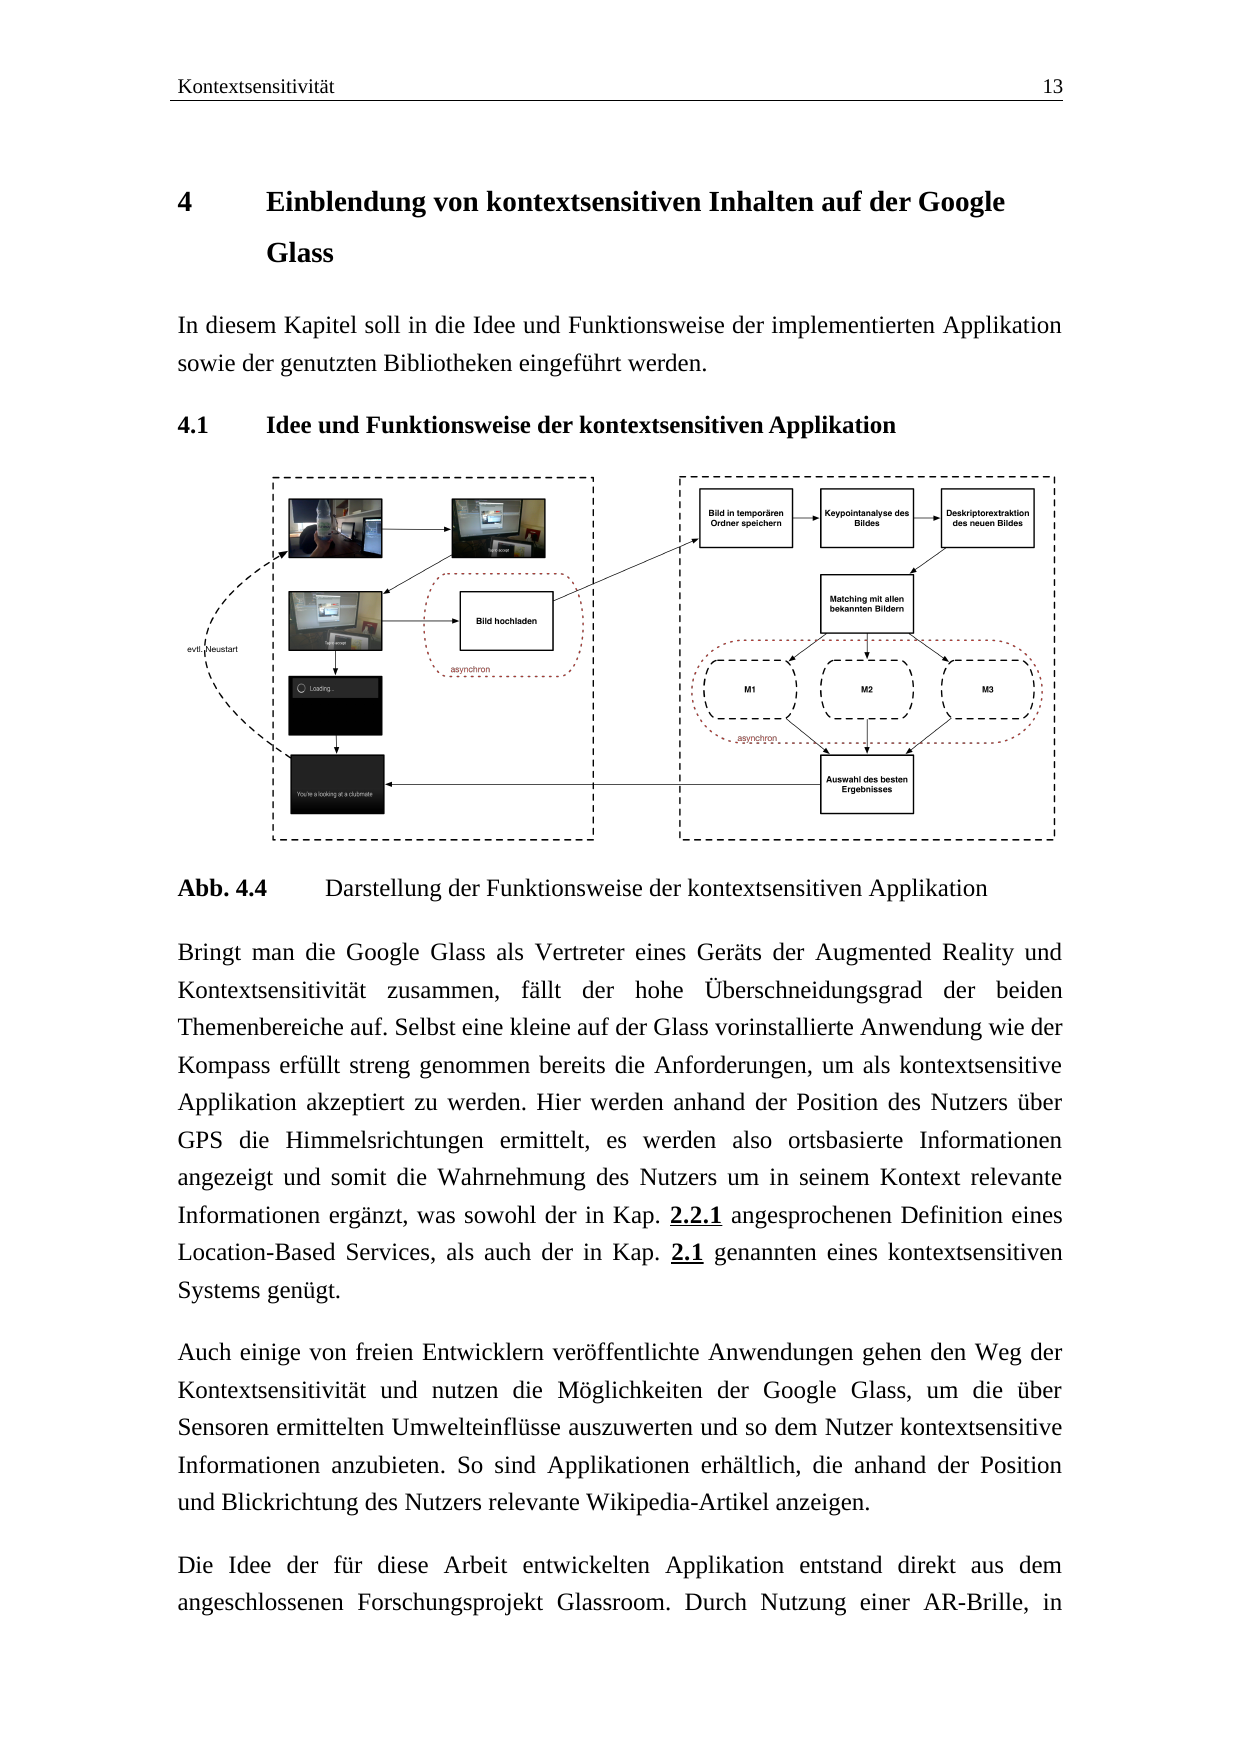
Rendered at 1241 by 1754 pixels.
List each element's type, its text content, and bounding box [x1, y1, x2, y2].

text In diesem Kapitel soll in die Idee und Funktionsweise der implementierten Applikation sowie der genutzten Bibliotheken eingeführt werden. [177, 302, 1063, 377]
subtitle Idee und Funktionsweise der kontextsensitiven Applikation [177, 410, 1063, 439]
subtitle Einblendung von kontextsensitiven Inhalten auf der Google Glass [177, 184, 1063, 268]
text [177, 1541, 1063, 1616]
text Bringt man die Google Glass als Vertreter eines Geräts der Augmented Reality und Kontextsensitivität zusammen, fällt der hohe Überschneidungsgrad der beiden Themenbereiche auf. Selbst eine kleine auf der Glass vorinstallierte Anwendung wie der Kompass erfüllt streng genommen bereits die Anforderungen, um als kontextsensitive Applikation akzeptiert zu werden. Hier werden anhand der Position des Nutzers über GPS die Himmelsrichtungen ermittelt, es werden also ortsbasierte Informationen angezeigt und somit die Wahrnehmung des Nutzers um in seinem Kontext relevante Informationen ergänzt, was sowohl der in Kap. 2.2.1 angesprochenen Definition eines Location-Based Services, als auch der in Kap. 2.1 genannten eines kontextsensitiven Systems genügt. [177, 928, 1063, 1303]
text Auch einige von freien Entwicklern veröffentlichte Anwendungen gehen den Weg der Kontextsensitivität und nutzen die Möglichkeiten der Google Glass, um die über Sensoren ermittelten Umwelteinflüsse auszuwerten und so dem Nutzer kontextsensitive Informationen anzubieten. So sind Applikationen erhältlich, die anhand der Position und Blickrichtung des Nutzers relevante Wikipedia-Artikel anzeigen. [177, 1328, 1063, 1516]
picture [177, 469, 1062, 848]
